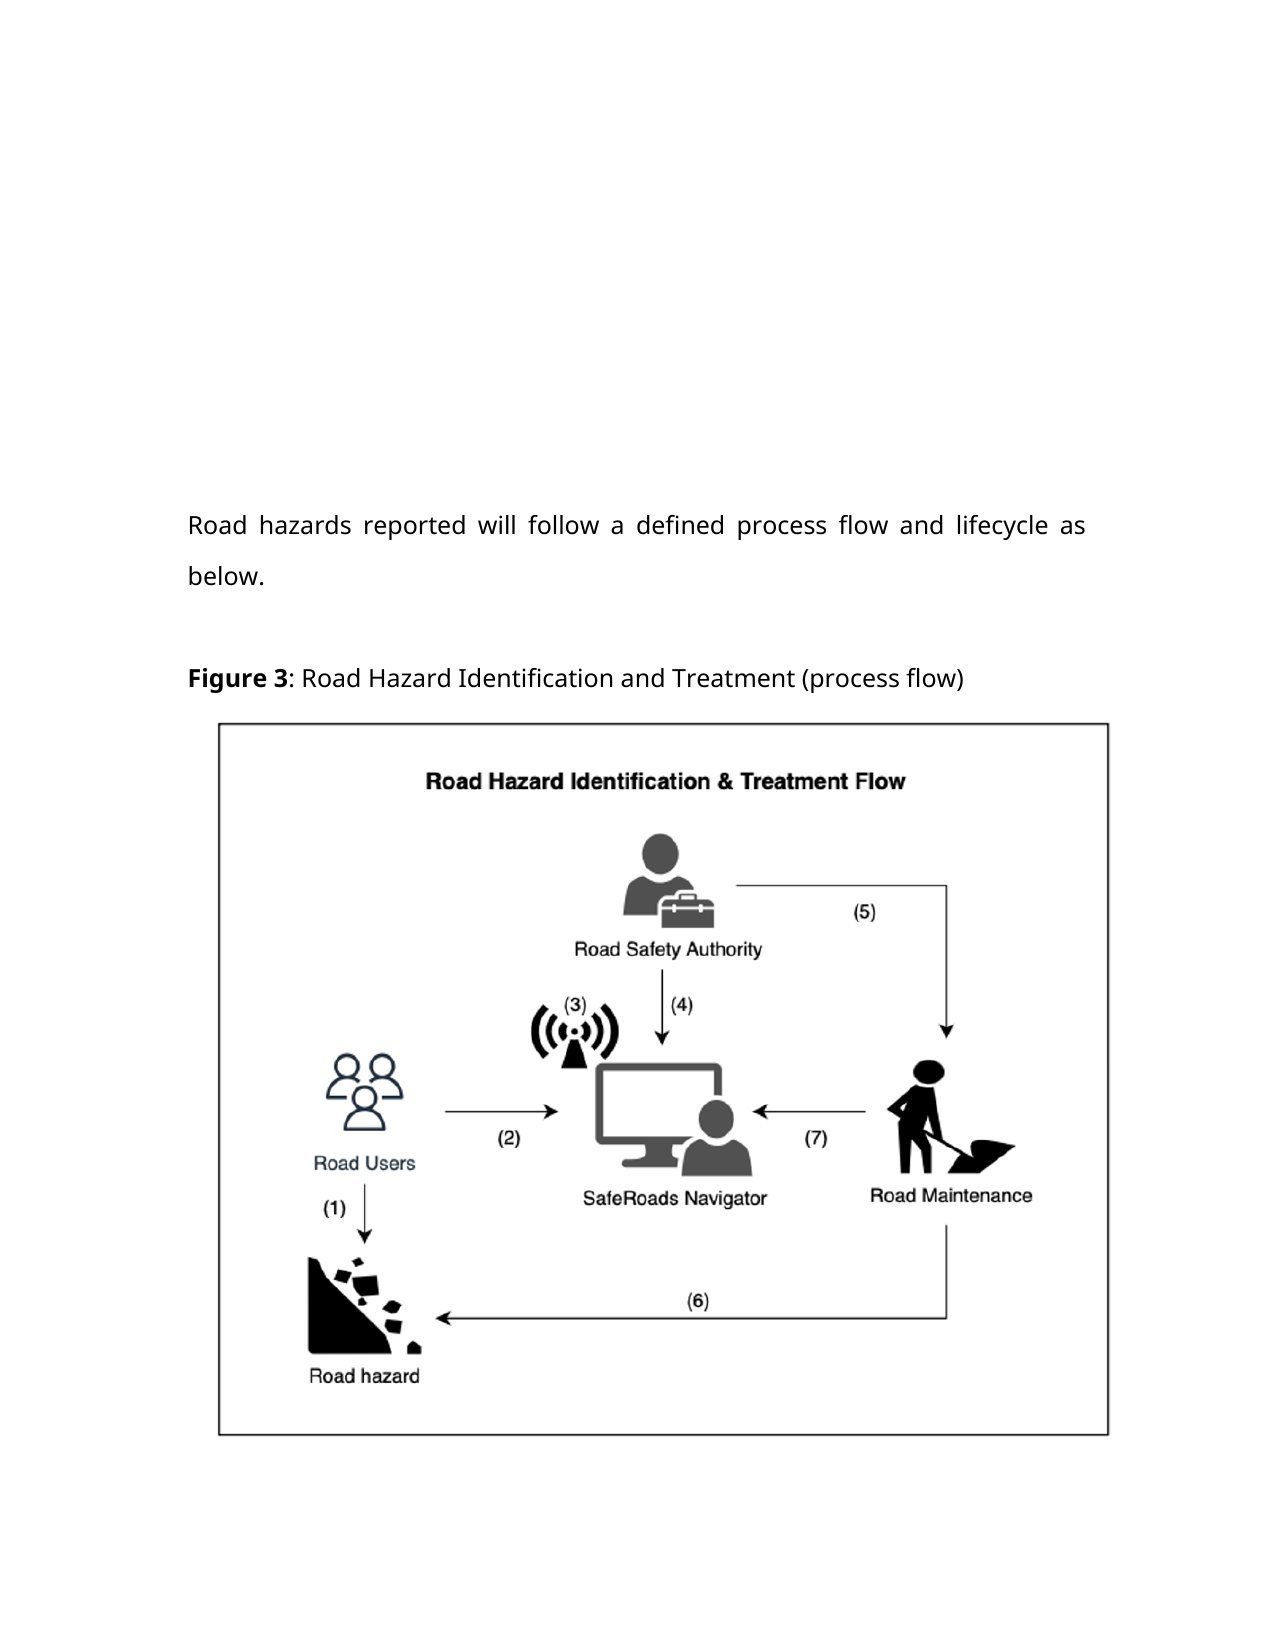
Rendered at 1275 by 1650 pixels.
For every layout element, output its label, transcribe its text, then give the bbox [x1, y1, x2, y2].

text Road hazards reported will follow a defined process flow and lifecycle as below. [187, 507, 1087, 592]
text Figure 3: Road Hazard Identification and Treatment (process flow) [187, 660, 1087, 694]
